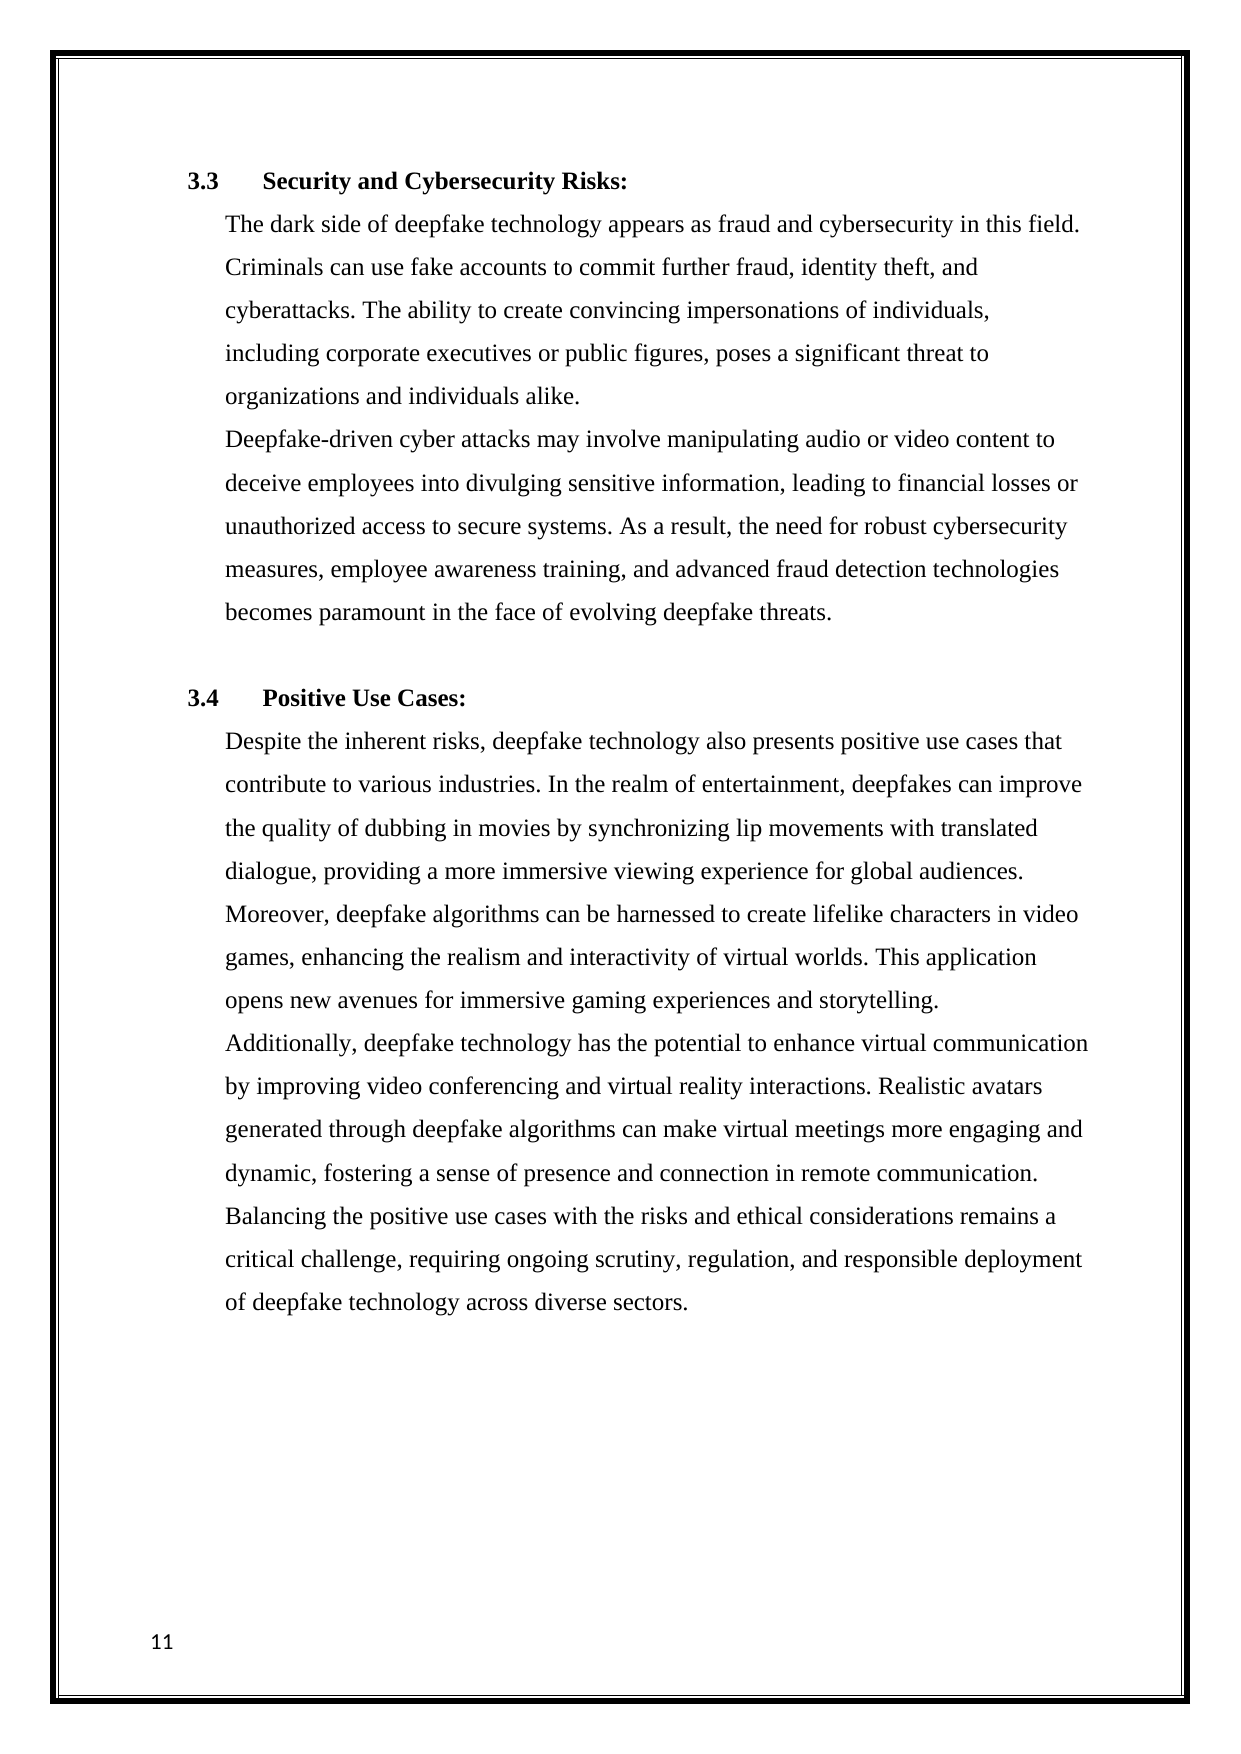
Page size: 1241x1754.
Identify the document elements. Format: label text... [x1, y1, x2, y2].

list Deepfake-driven cyber attacks may involve manipulating audio or video content to deceive employees into divulging sensitive information, leading to financial losses or unauthorized access to secure systems. As a result, the need for robust cybersecurity measures, employee awareness training, and advanced fraud detection technologies becomes paramount in the face of evolving deepfake threats. [225, 424, 1090, 626]
list The dark side of deepfake technology appears as fraud and cybersecurity in this field. Criminals can use fake accounts to commit further fraud, identity theft, and cyberattacks. The ability to create convincing impersonations of individuals, including corporate executives or public figures, poses a significant threat to organizations and individuals alike. [225, 209, 1090, 410]
list Positive Use Cases: [187, 683, 1090, 712]
list Security and Cybersecurity Risks: [187, 166, 1090, 194]
list Additionally, deepfake technology has the potential to enhance virtual communication by improving video conferencing and virtual reality interactions. Realistic avatars generated through deepfake algorithms can make virtual meetings more engaging and dynamic, fostering a sense of presence and connection in remote communication. [225, 1028, 1090, 1186]
list Despite the inherent risks, deepfake technology also presents positive use cases that contribute to various industries. In the realm of entertainment, deepfakes can improve the quality of dubbing in movies by synchronizing lip movements with translated dialogue, providing a more immersive viewing experience for global audiences. [225, 726, 1090, 884]
list Balancing the positive use cases with the risks and ethical considerations remains a critical challenge, requiring ongoing scrutiny, regulation, and responsible deployment of deepfake technology across diverse sectors. [225, 1201, 1090, 1316]
list Moreover, deepfake algorithms can be harnessed to create lifelike characters in video games, enhancing the realism and interactivity of virtual worlds. This application opens new avenues for immersive gaming experiences and storytelling. [225, 899, 1090, 1014]
